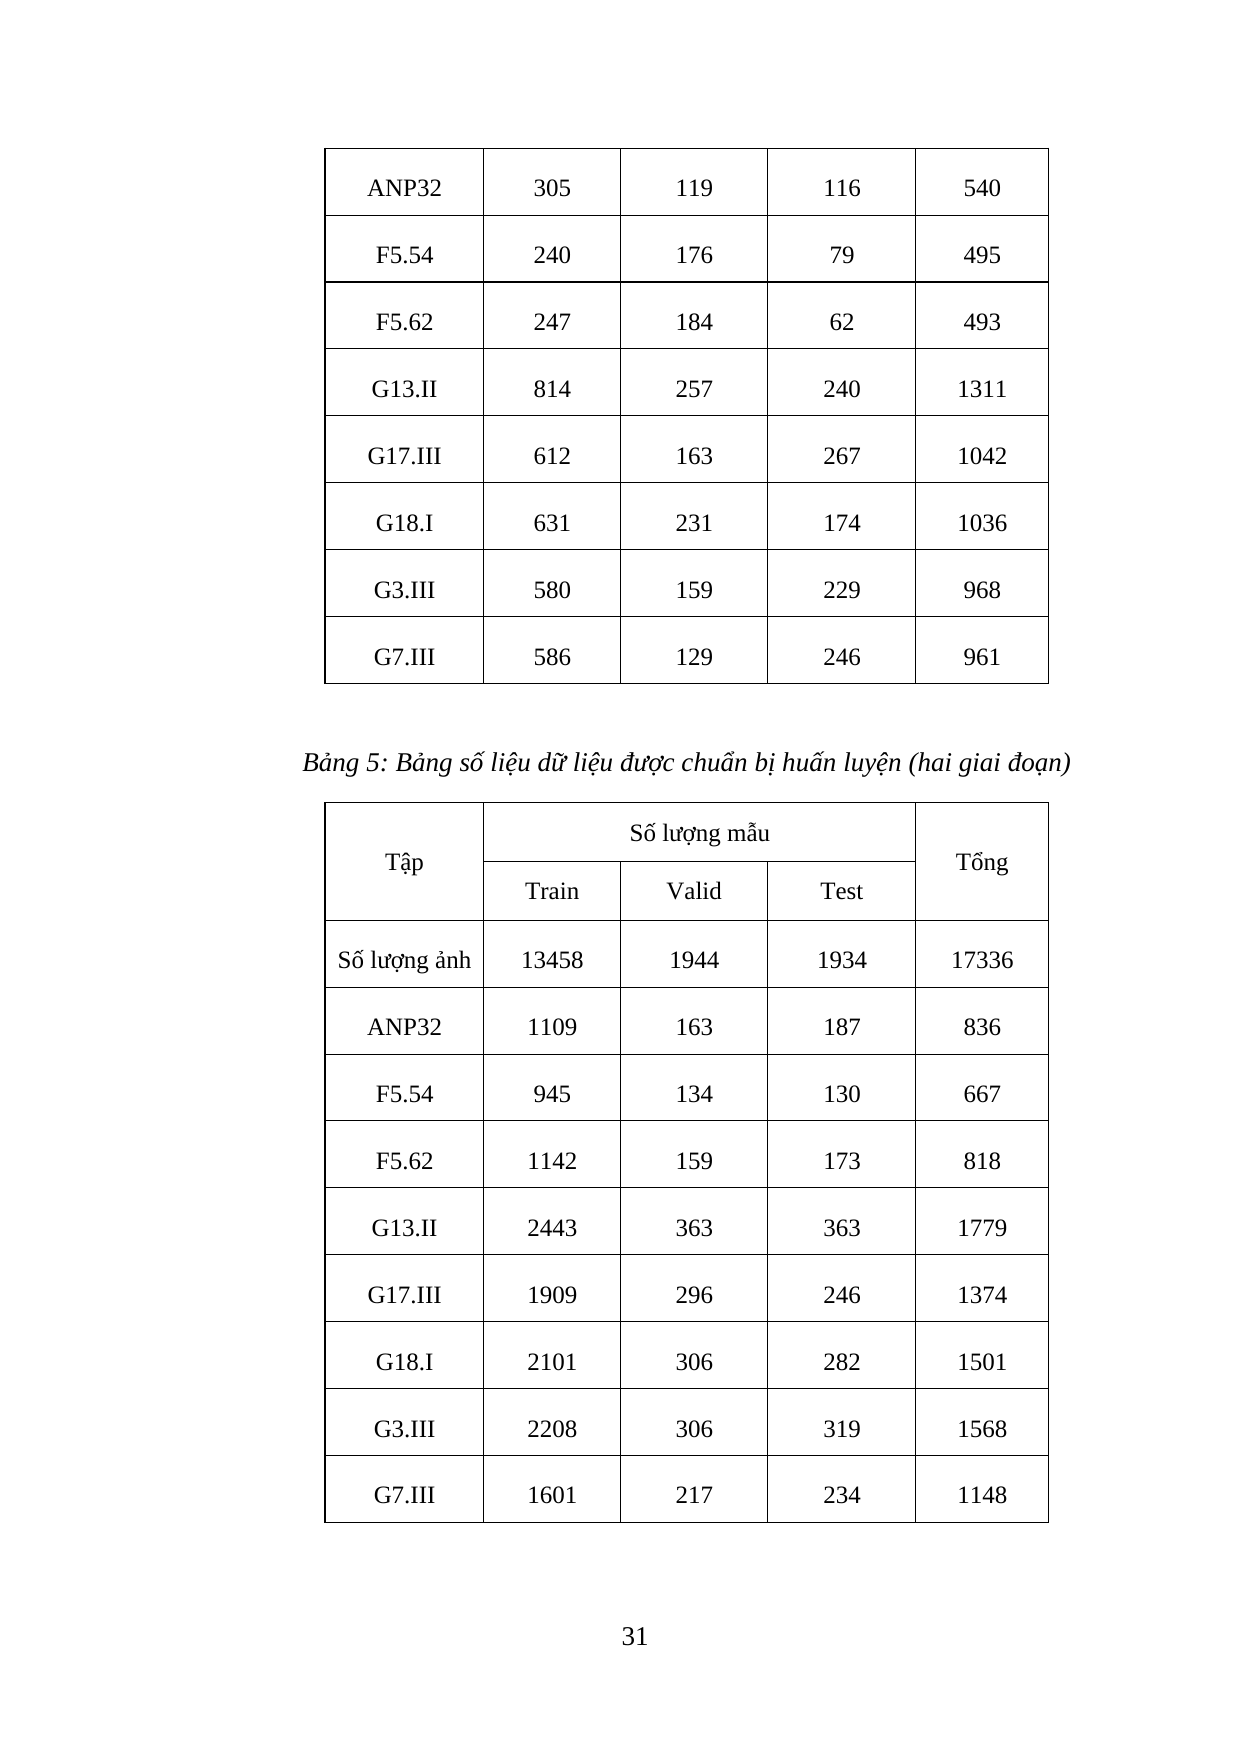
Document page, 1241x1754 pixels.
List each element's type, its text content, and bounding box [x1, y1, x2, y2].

table_cell 306 [621, 1322, 767, 1388]
table_cell 246 [768, 1255, 915, 1321]
table_cell 159 [621, 1121, 767, 1187]
table_cell 818 [916, 1121, 1048, 1187]
table_cell Số lượng ảnh [326, 921, 483, 987]
table_cell 493 [916, 283, 1048, 348]
table_cell 667 [916, 1055, 1048, 1120]
table_cell 814 [484, 349, 620, 415]
table_cell 240 [768, 349, 915, 415]
table_cell G18.I [326, 1322, 483, 1388]
table_cell 1311 [916, 349, 1048, 415]
table_cell G18.I [326, 483, 483, 549]
table_cell 1042 [916, 416, 1048, 482]
table_cell 1501 [916, 1322, 1048, 1388]
table_cell 363 [621, 1188, 767, 1254]
table_cell ANP32 [326, 988, 483, 1053]
table_cell 1934 [768, 921, 915, 987]
table_cell 580 [484, 550, 620, 616]
table_cell F5.62 [326, 1121, 483, 1187]
table_cell Test [768, 862, 915, 920]
table_cell 229 [768, 550, 915, 616]
table_cell G7.III [326, 617, 483, 683]
table_cell 1601 [484, 1456, 620, 1522]
table_cell F5.54 [326, 216, 483, 281]
table_cell G7.III [326, 1456, 483, 1522]
table_cell F5.62 [326, 283, 483, 348]
table_cell 240 [484, 216, 620, 281]
table_cell 247 [484, 283, 620, 348]
table_cell 234 [768, 1456, 915, 1522]
table_cell G17.III [326, 416, 483, 482]
table_cell 79 [768, 216, 915, 281]
table_cell 13458 [484, 921, 620, 987]
table_cell 17336 [916, 921, 1048, 987]
table_cell 836 [916, 988, 1048, 1053]
table_cell 945 [484, 1055, 620, 1120]
table_cell G3.III [326, 550, 483, 616]
table_cell 305 [484, 149, 620, 214]
table_cell 184 [621, 283, 767, 348]
table_cell 296 [621, 1255, 767, 1321]
table_cell G13.II [326, 1188, 483, 1254]
table_cell Valid [621, 862, 767, 920]
table_cell 217 [621, 1456, 767, 1522]
table_cell 2443 [484, 1188, 620, 1254]
table_cell G13.II [326, 349, 483, 415]
table_cell 363 [768, 1188, 915, 1254]
table_cell 968 [916, 550, 1048, 616]
table_cell Train [484, 862, 620, 920]
table_header Số lượng mẫu [484, 803, 915, 861]
table_cell 2101 [484, 1322, 620, 1388]
table_cell 1568 [916, 1389, 1048, 1455]
table_cell 173 [768, 1121, 915, 1187]
table_cell 631 [484, 483, 620, 549]
table_cell 282 [768, 1322, 915, 1388]
table_cell 116 [768, 149, 915, 214]
table_cell 1779 [916, 1188, 1048, 1254]
table_cell 176 [621, 216, 767, 281]
table_cell 1109 [484, 988, 620, 1053]
text Bảng 5: Bảng số liệu dữ liệu được chuẩn bị huấn luyện (hai giai đoạn) [281, 746, 1092, 777]
table_cell 119 [621, 149, 767, 214]
table_cell 1944 [621, 921, 767, 987]
table_cell 130 [768, 1055, 915, 1120]
table_cell 163 [621, 988, 767, 1053]
table_cell 1374 [916, 1255, 1048, 1321]
table_cell 1036 [916, 483, 1048, 549]
table_cell 2208 [484, 1389, 620, 1455]
table_cell 540 [916, 149, 1048, 214]
table_cell 306 [621, 1389, 767, 1455]
table_cell 612 [484, 416, 620, 482]
table_cell 495 [916, 216, 1048, 281]
table_cell 187 [768, 988, 915, 1053]
table_header Tổng [916, 803, 1048, 920]
table_cell 267 [768, 416, 915, 482]
table_cell 62 [768, 283, 915, 348]
table_cell 174 [768, 483, 915, 549]
table_cell 319 [768, 1389, 915, 1455]
table_cell 129 [621, 617, 767, 683]
table_cell 134 [621, 1055, 767, 1120]
table_cell 961 [916, 617, 1048, 683]
table_header Tập [326, 803, 483, 920]
table_cell 257 [621, 349, 767, 415]
table_cell 246 [768, 617, 915, 683]
table_cell F5.54 [326, 1055, 483, 1120]
table_cell 163 [621, 416, 767, 482]
table_cell 231 [621, 483, 767, 549]
table_cell 1148 [916, 1456, 1048, 1522]
table_cell G3.III [326, 1389, 483, 1455]
table_cell 586 [484, 617, 620, 683]
table_cell G17.III [326, 1255, 483, 1321]
table_cell 1142 [484, 1121, 620, 1187]
table_cell ANP32 [326, 149, 483, 214]
table_cell 159 [621, 550, 767, 616]
table_cell 1909 [484, 1255, 620, 1321]
